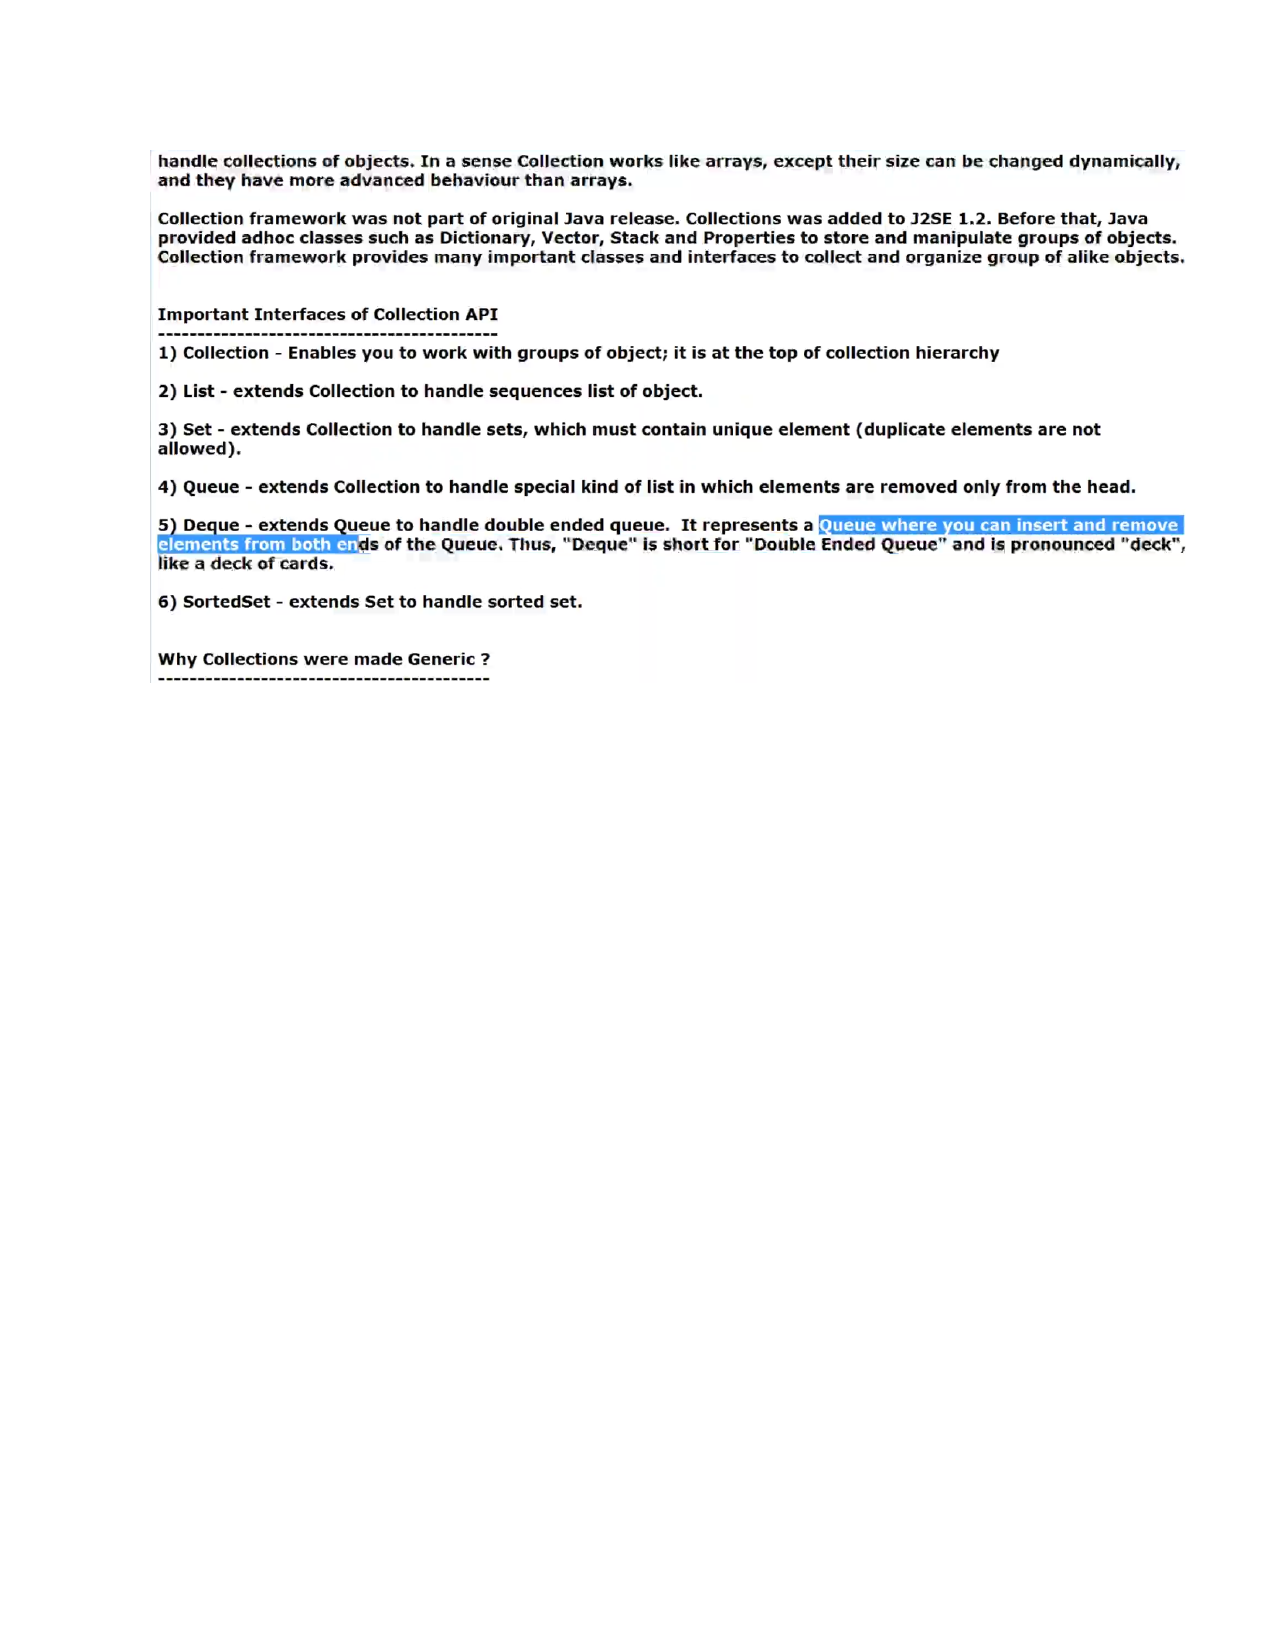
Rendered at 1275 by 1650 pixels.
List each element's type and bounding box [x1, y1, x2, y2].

picture [150, 150, 1186, 683]
